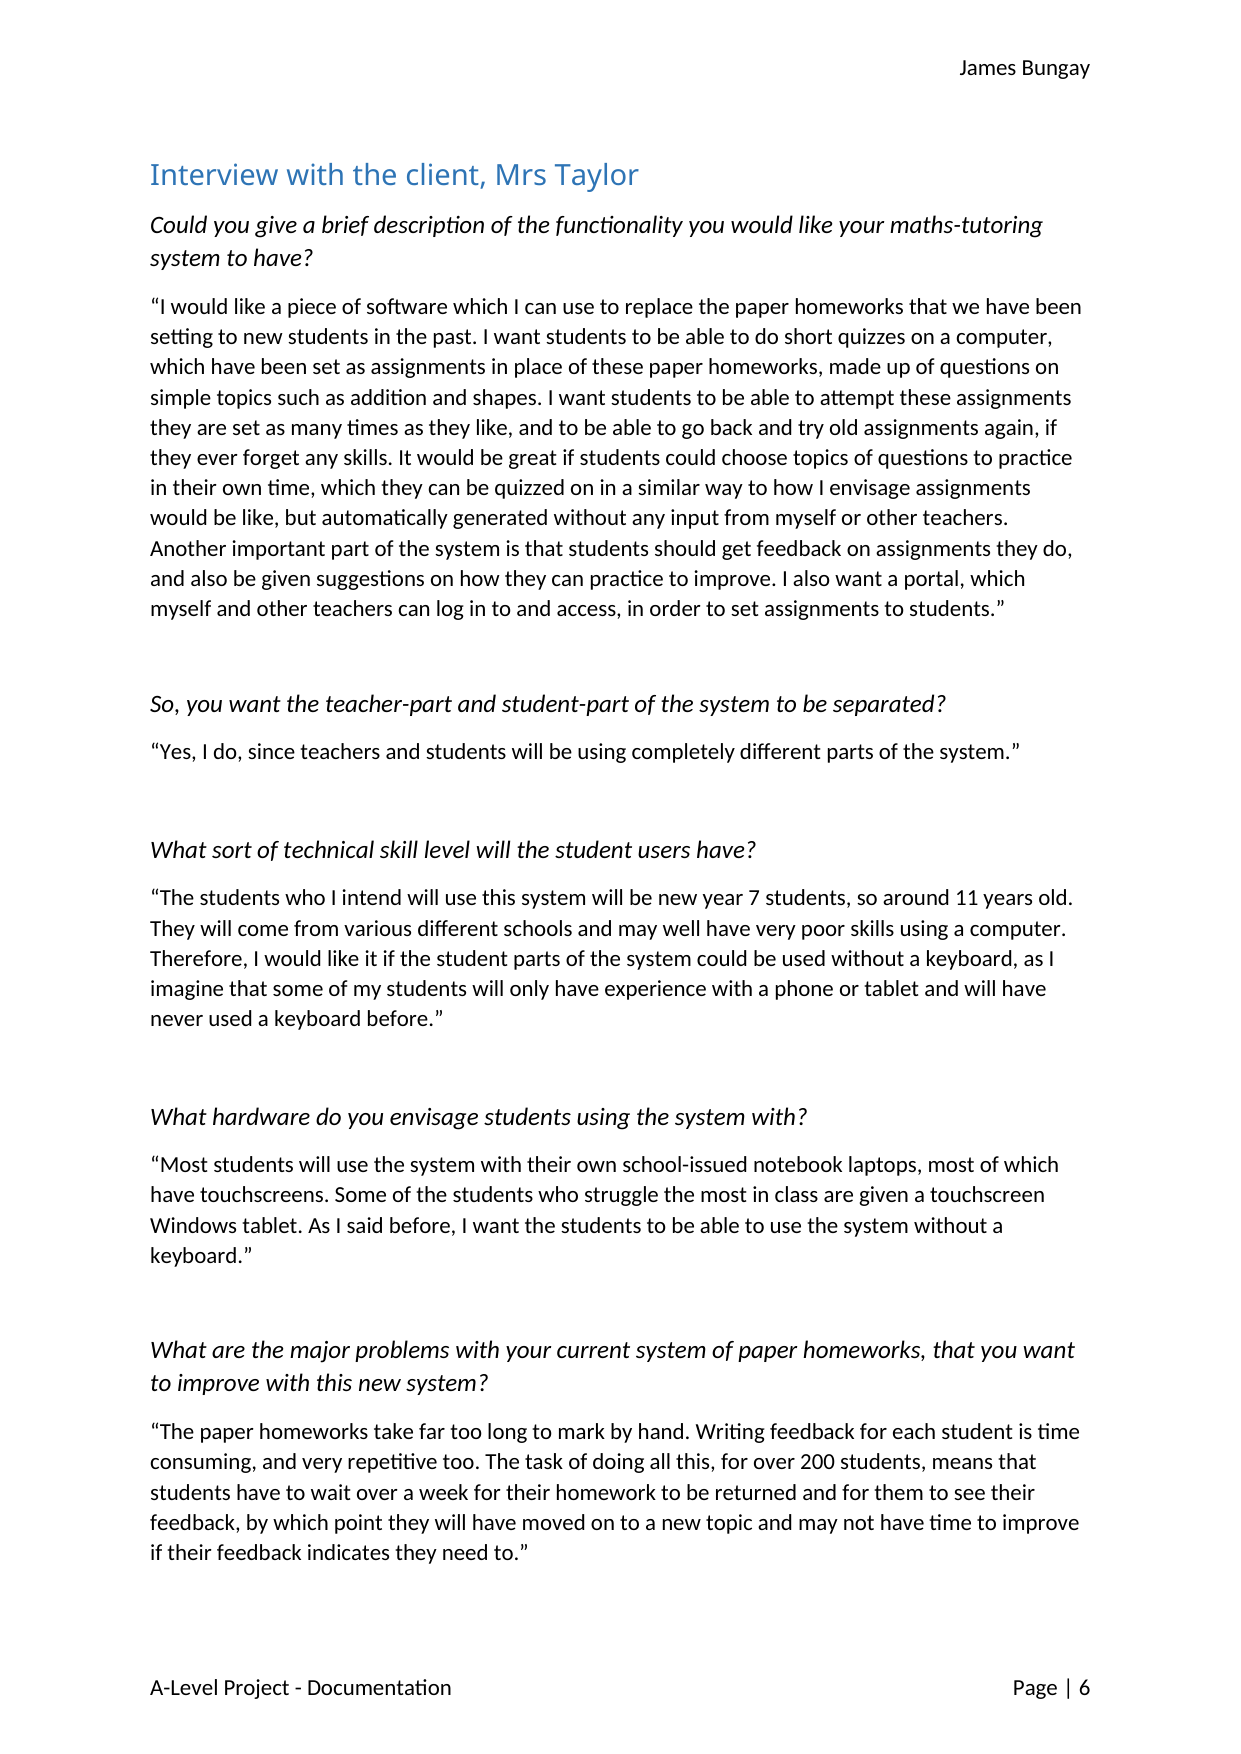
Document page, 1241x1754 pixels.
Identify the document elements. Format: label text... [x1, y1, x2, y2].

text “Most students will use the system with their own school-issued notebook laptops, most of which have touchscreens. Some of the students who struggle the most in class are given a touchscreen Windows tablet. As I said before, I want the students to be able to use the system without a keyboard.” [150, 1150, 1090, 1269]
text “I would like a piece of software which I can use to replace the paper homeworks that we have been setting to new students in the past. I want students to be able to do short quizzes on a computer, which have been set as assignments in place of these paper homeworks, made up of questions on simple topics such as addition and shapes. I want students to be able to attempt these assignments they are set as many times as they like, and to be able to go back and try old assignments again, if they ever forget any skills. It would be great if students could choose topics of questions to practice in their own time, which they can be quizzed on in a similar way to how I envisage assignments would be like, but automatically generated without any input from myself or other teachers. Another important part of the system is that students should get feedback on assignments they do, and also be given suggestions on how they can practice to improve. I also want a portal, which myself and other teachers can log in to and access, in order to set assignments to students.” [150, 292, 1090, 622]
text “Yes, I do, since teachers and students will be using completely different parts of the system.” [150, 737, 1090, 765]
text “The paper homeworks take far too long to mark by hand. Writing feedback for each student is time consuming, and very repetitive too. The task of doing all this, for over 200 students, means that students have to wait over a week for their homework to be returned and for them to see their feedback, by which point they will have moved on to a new topic and may not have time to improve if their feedback indicates they need to.” [150, 1417, 1090, 1566]
text “The students who I intend will use this system will be new year 7 students, so around 11 years old. They will come from various different schools and may well have very poor skills using a computer. Therefore, I would like it if the student parts of the system could be used without a keyboard, as I imagine that some of my students will only have experience with a phone or tablet and will have never used a keyboard before.” [150, 883, 1090, 1032]
subtitle Interview with the client, Mrs Taylor [150, 154, 1090, 194]
text So, you want the teacher-part and student-part of the system to be separated? [150, 688, 1090, 718]
text Could you give a brief description of the functionality you would like your maths-tutoring system to have? [150, 209, 1090, 273]
text What hardware do you envisage students using the system with? [150, 1101, 1090, 1131]
text What are the major problems with your current system of paper homeworks, that you want to improve with this new system? [150, 1335, 1090, 1398]
text What sort of technical skill level will the student users have? [150, 834, 1090, 864]
